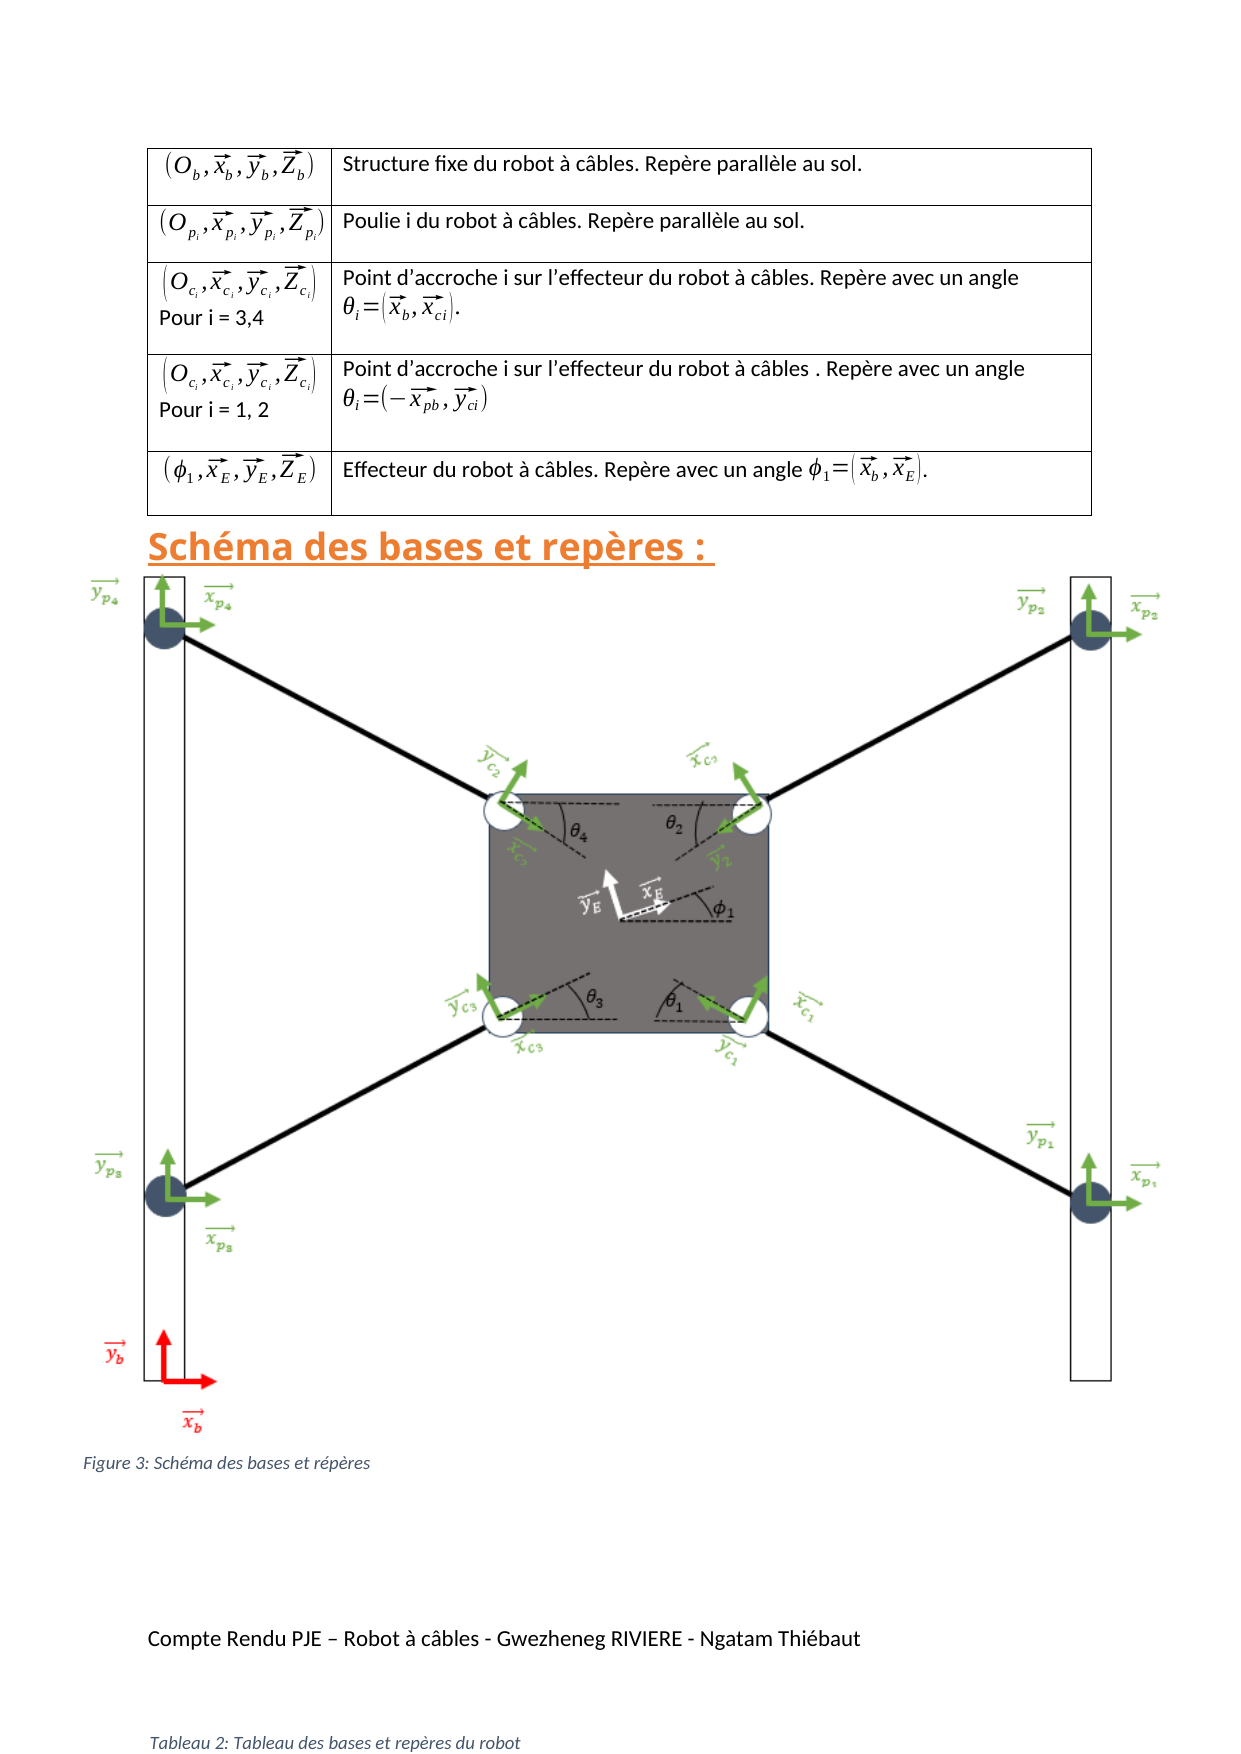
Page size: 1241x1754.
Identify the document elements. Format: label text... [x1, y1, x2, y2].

table_cell Point d’accroche i sur l’effecteur du robot à câbles . Repère avec un angle [332, 355, 1091, 451]
table_cell Point d’accroche i sur l’effecteur du robot à câbles. Repère avec un angle [332, 263, 1091, 353]
table_cell [148, 206, 331, 262]
table_cell Pour i = 3,4 [148, 263, 331, 353]
table_cell Effecteur du robot à câbles. Repère avec un angle . [332, 452, 1091, 515]
text Schéma des bases et repères : [148, 520, 1093, 571]
table_cell Structure fixe du robot à câbles. Repère parallèle au sol. [332, 149, 1091, 205]
table_cell Poulie i du robot à câbles. Repère parallèle au sol. [332, 206, 1091, 262]
table_cell [148, 149, 331, 205]
table_cell Pour i = 1, 2 [148, 355, 331, 451]
table_cell [148, 452, 331, 515]
picture [90, 571, 1178, 1441]
